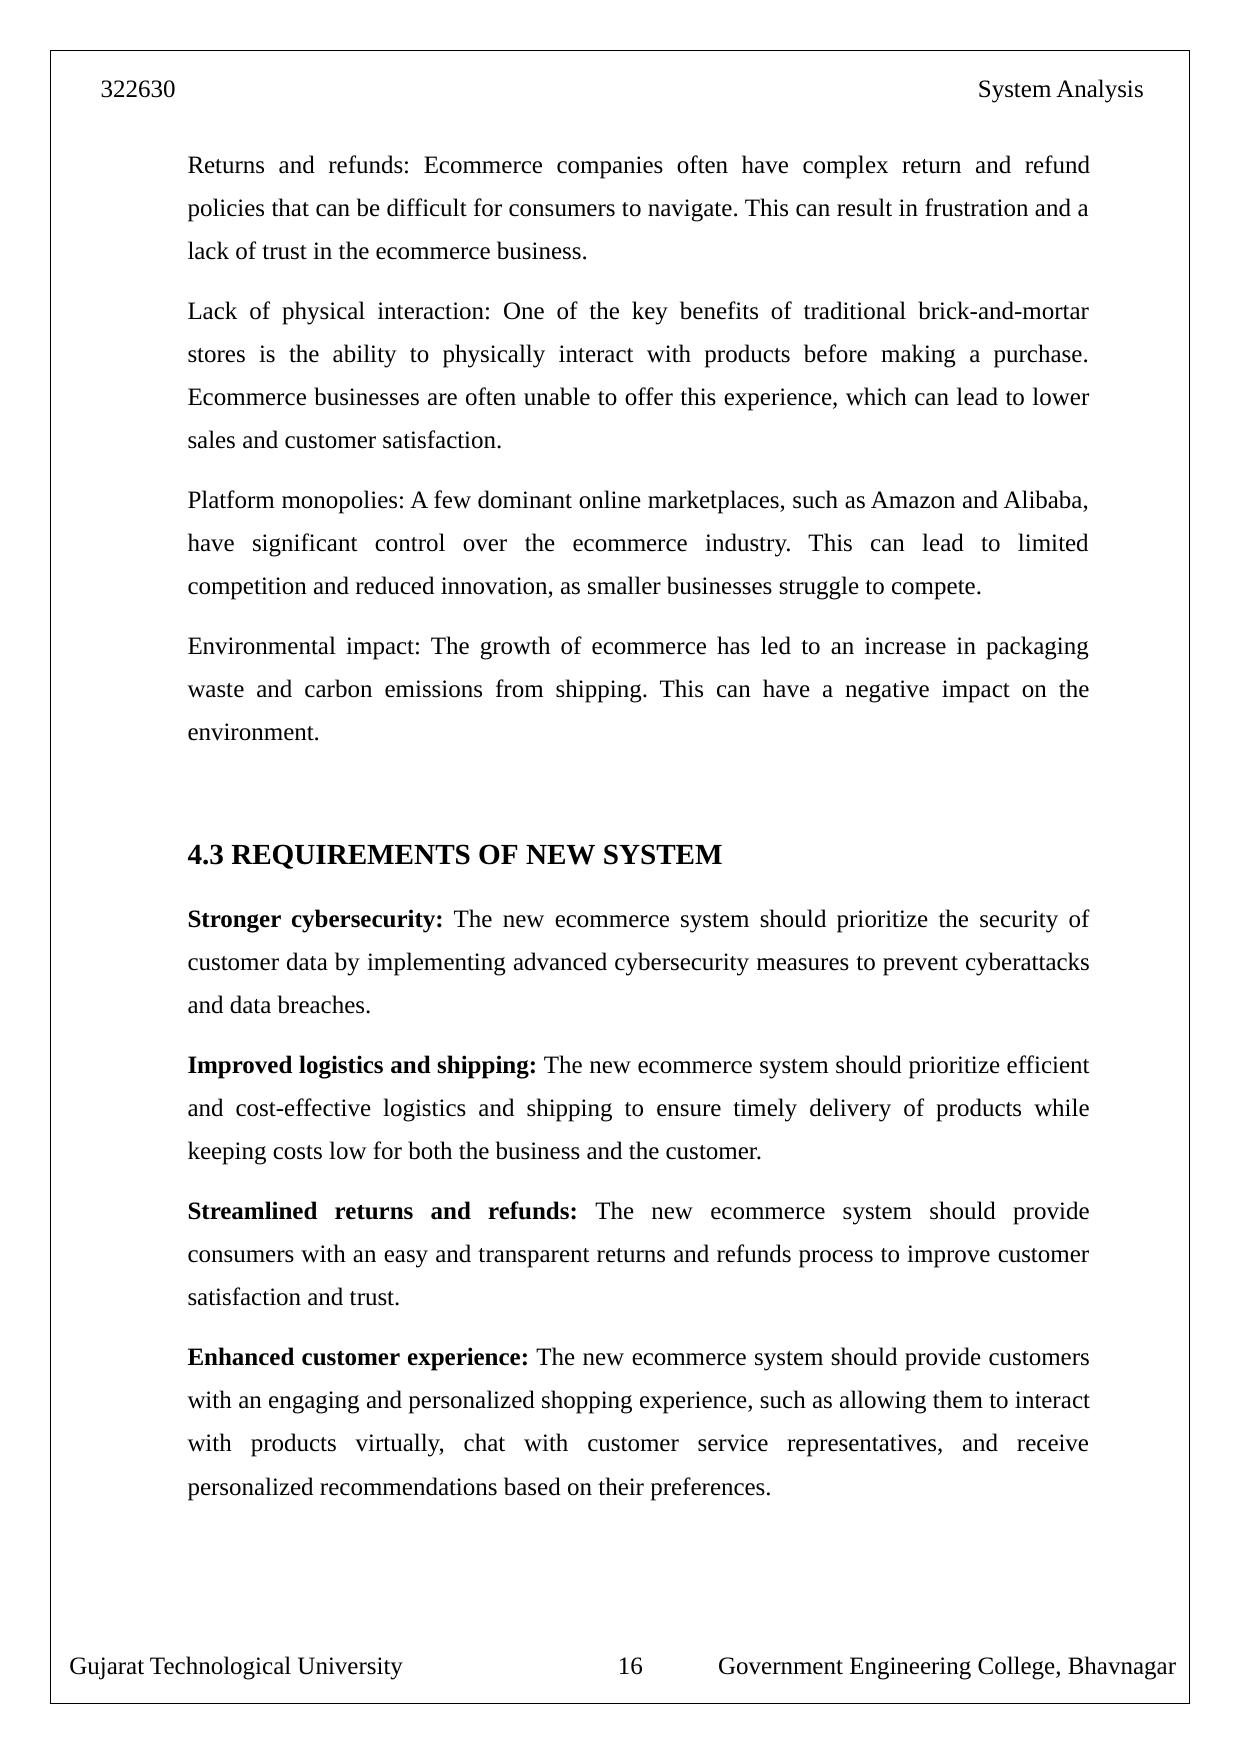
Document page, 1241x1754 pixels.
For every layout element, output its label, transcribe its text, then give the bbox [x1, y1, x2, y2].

text Platform monopolies: A few dominant online marketplaces, such as Amazon and Alibaba, have significant control over the ecommerce industry. This can lead to limited competition and reduced innovation, as smaller businesses struggle to compete. [187, 485, 1090, 600]
text Streamlined returns and refunds: The new ecommerce system should provide consumers with an easy and transparent returns and refunds process to improve customer satisfaction and trust. [187, 1196, 1090, 1311]
text Improved logistics and shipping: The new ecommerce system should prioritize efficient and cost-effective logistics and shipping to ensure timely delivery of products while keeping costs low for both the business and the customer. [187, 1050, 1090, 1165]
text Enhanced customer experience: The new ecommerce system should provide customers with an engaging and personalized shopping experience, such as allowing them to interact with products virtually, chat with customer service representatives, and receive personalized recommendations based on their preferences. [187, 1342, 1090, 1500]
subtitle 4.3 REQUIREMENTS OF NEW SYSTEM [187, 837, 1034, 871]
text Returns and refunds: Ecommerce companies often have complex return and refund policies that can be difficult for consumers to navigate. This can result in frustration and a lack of trust in the ecommerce business. [187, 150, 1090, 265]
text Environmental impact: The growth of ecommerce has led to an increase in packaging waste and carbon emissions from shipping. This can have a negative impact on the environment. [187, 631, 1090, 746]
text Stronger cybersecurity: The new ecommerce system should prioritize the security of customer data by implementing advanced cybersecurity measures to prevent cyberattacks and data breaches. [187, 904, 1090, 1019]
text Lack of physical interaction: One of the key benefits of traditional brick-and-mortar stores is the ability to physically interact with products before making a purchase. Ecommerce businesses are often unable to offer this experience, which can lead to lower sales and customer satisfaction. [187, 296, 1090, 454]
